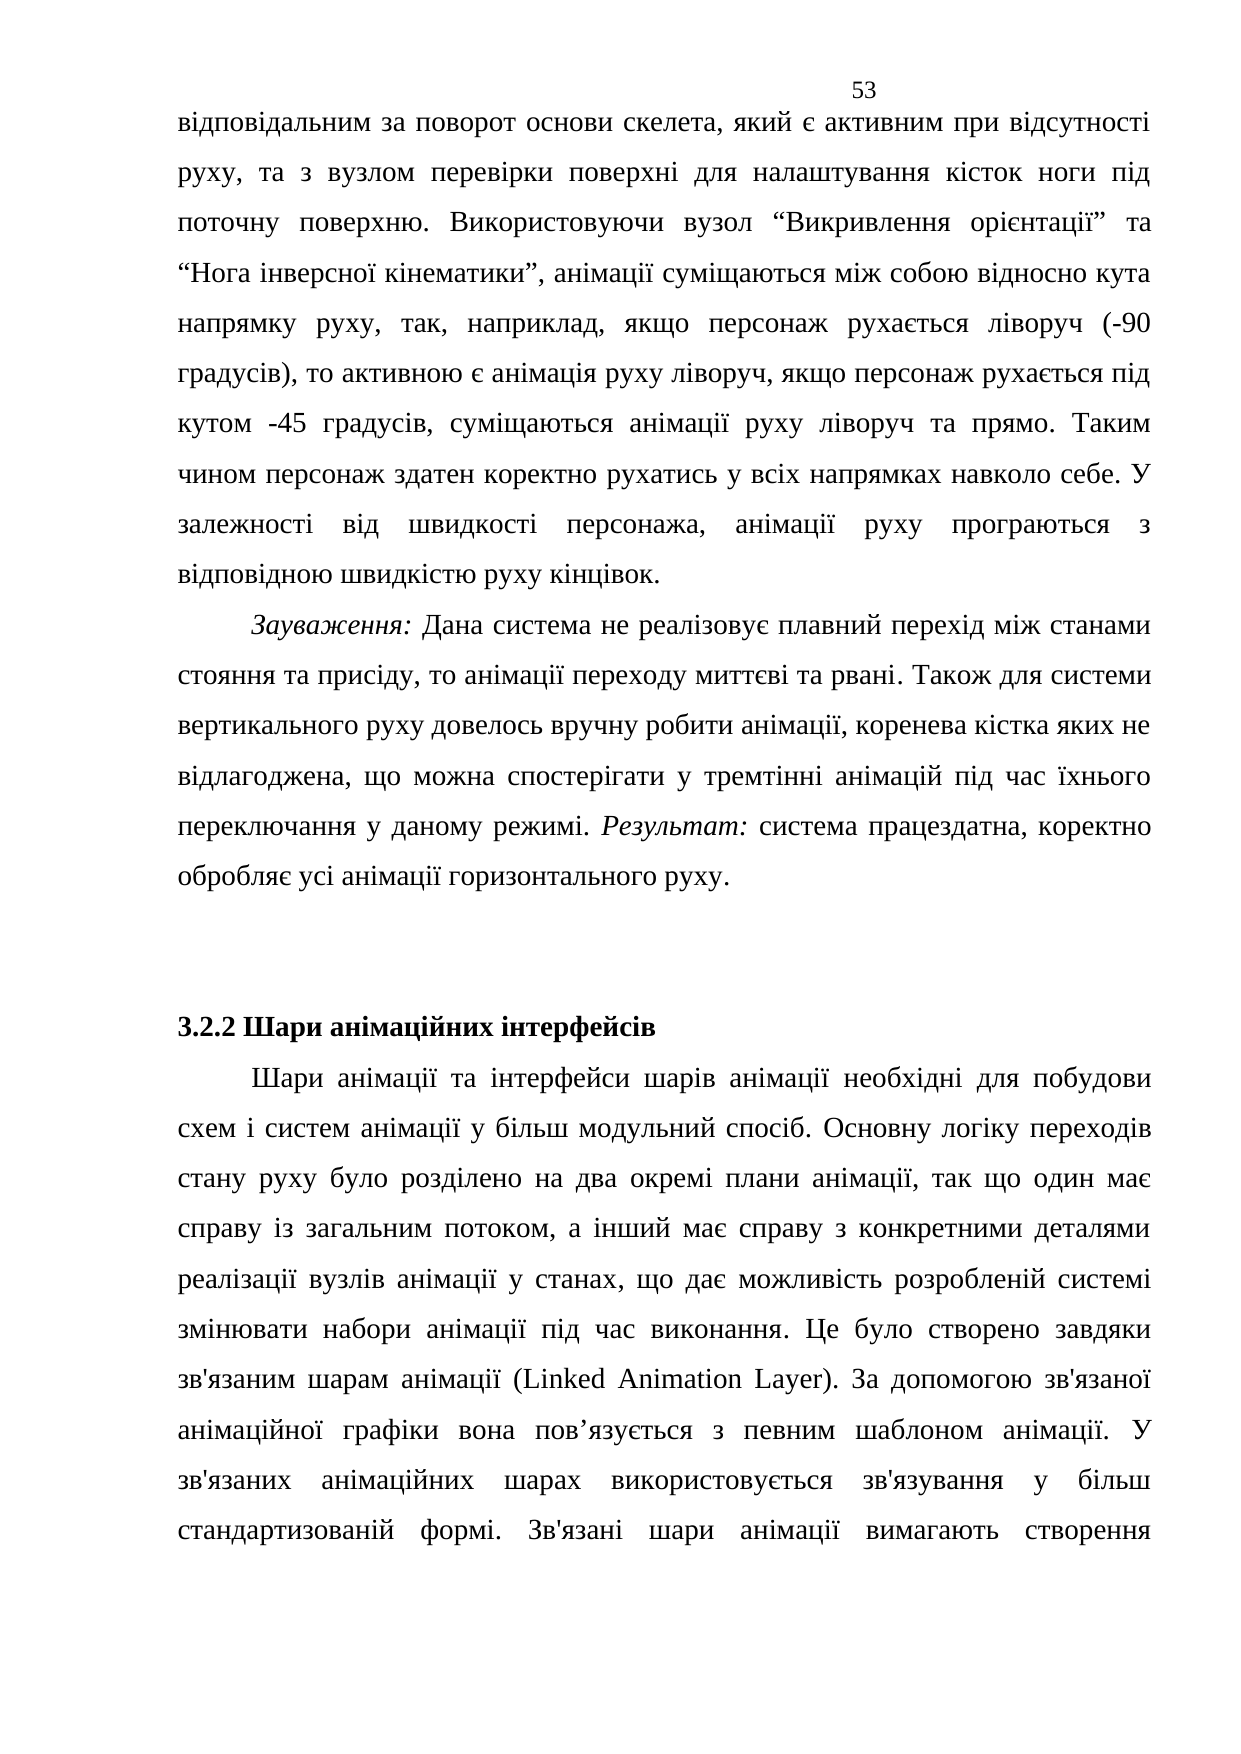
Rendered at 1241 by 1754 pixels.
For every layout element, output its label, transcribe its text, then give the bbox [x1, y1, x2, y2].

text Зауваження: Дана система не реалізовує плавний перехід між станами стояння та присіду, то анімації переходу миттєві та рвані. Також для системи вертикального руху довелось вручну робити анімації, коренева кістка яких не відлагоджена, що можна спостерігати у тремтінні анімацій під час їхнього переключання у даному режимі. Результат: система працездатна, коректно обробляє усі анімації горизонтального руху. [177, 607, 1152, 892]
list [177, 104, 1152, 590]
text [177, 1060, 1152, 1546]
text 3.2.2 Шари анімаційних інтерфейсів [177, 1009, 1152, 1043]
